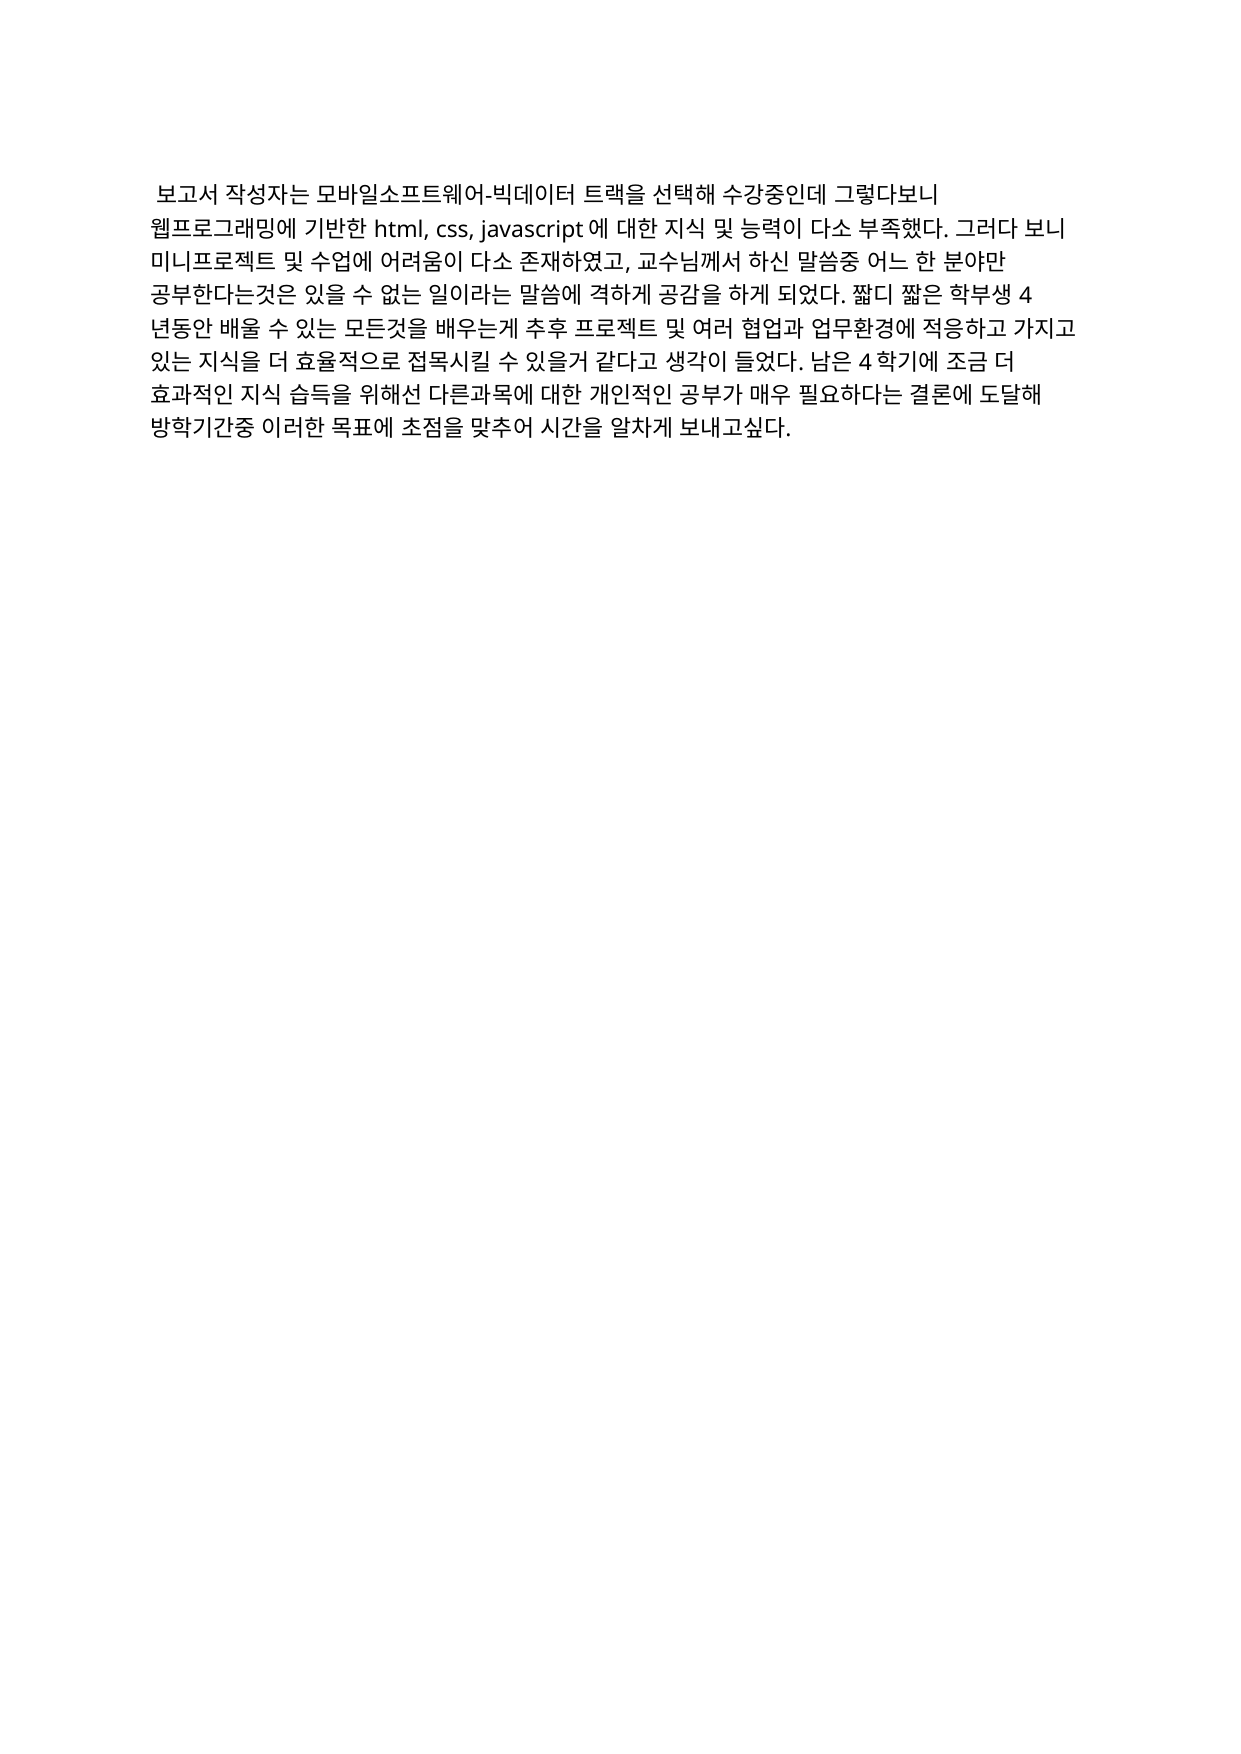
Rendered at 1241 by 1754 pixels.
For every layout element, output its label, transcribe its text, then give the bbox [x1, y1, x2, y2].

text 보고서 작성자는 모바일소프트웨어-빅데이터 트랙을 선택해 수강중인데 그렇다보니 웹프로그래밍에 기반한 html, css, javascript에 대한 지식 및 능력이 다소 부족했다. 그러다 보니 미니프로젝트 및 수업에 어려움이 다소 존재하였고, 교수님께서 하신 말씀중 어느 한 분야만 공부한다는것은 있을 수 없는 일이라는 말씀에 격하게 공감을 하게 되었다. 짧디 짧은 학부생 4년동안 배울 수 있는 모든것을 배우는게 추후 프로젝트 및 여러 협업과 업무환경에 적응하고 가지고 있는 지식을 더 효율적으로 접목시킬 수 있을거 같다고 생각이 들었다. 남은 4학기에 조금 더 효과적인 지식 습득을 위해선 다른과목에 대한 개인적인 공부가 매우 필요하다는 결론에 도달해 방학기간중 이러한 목표에 초점을 맞추어 시간을 알차게 보내고싶다. [150, 177, 1090, 444]
